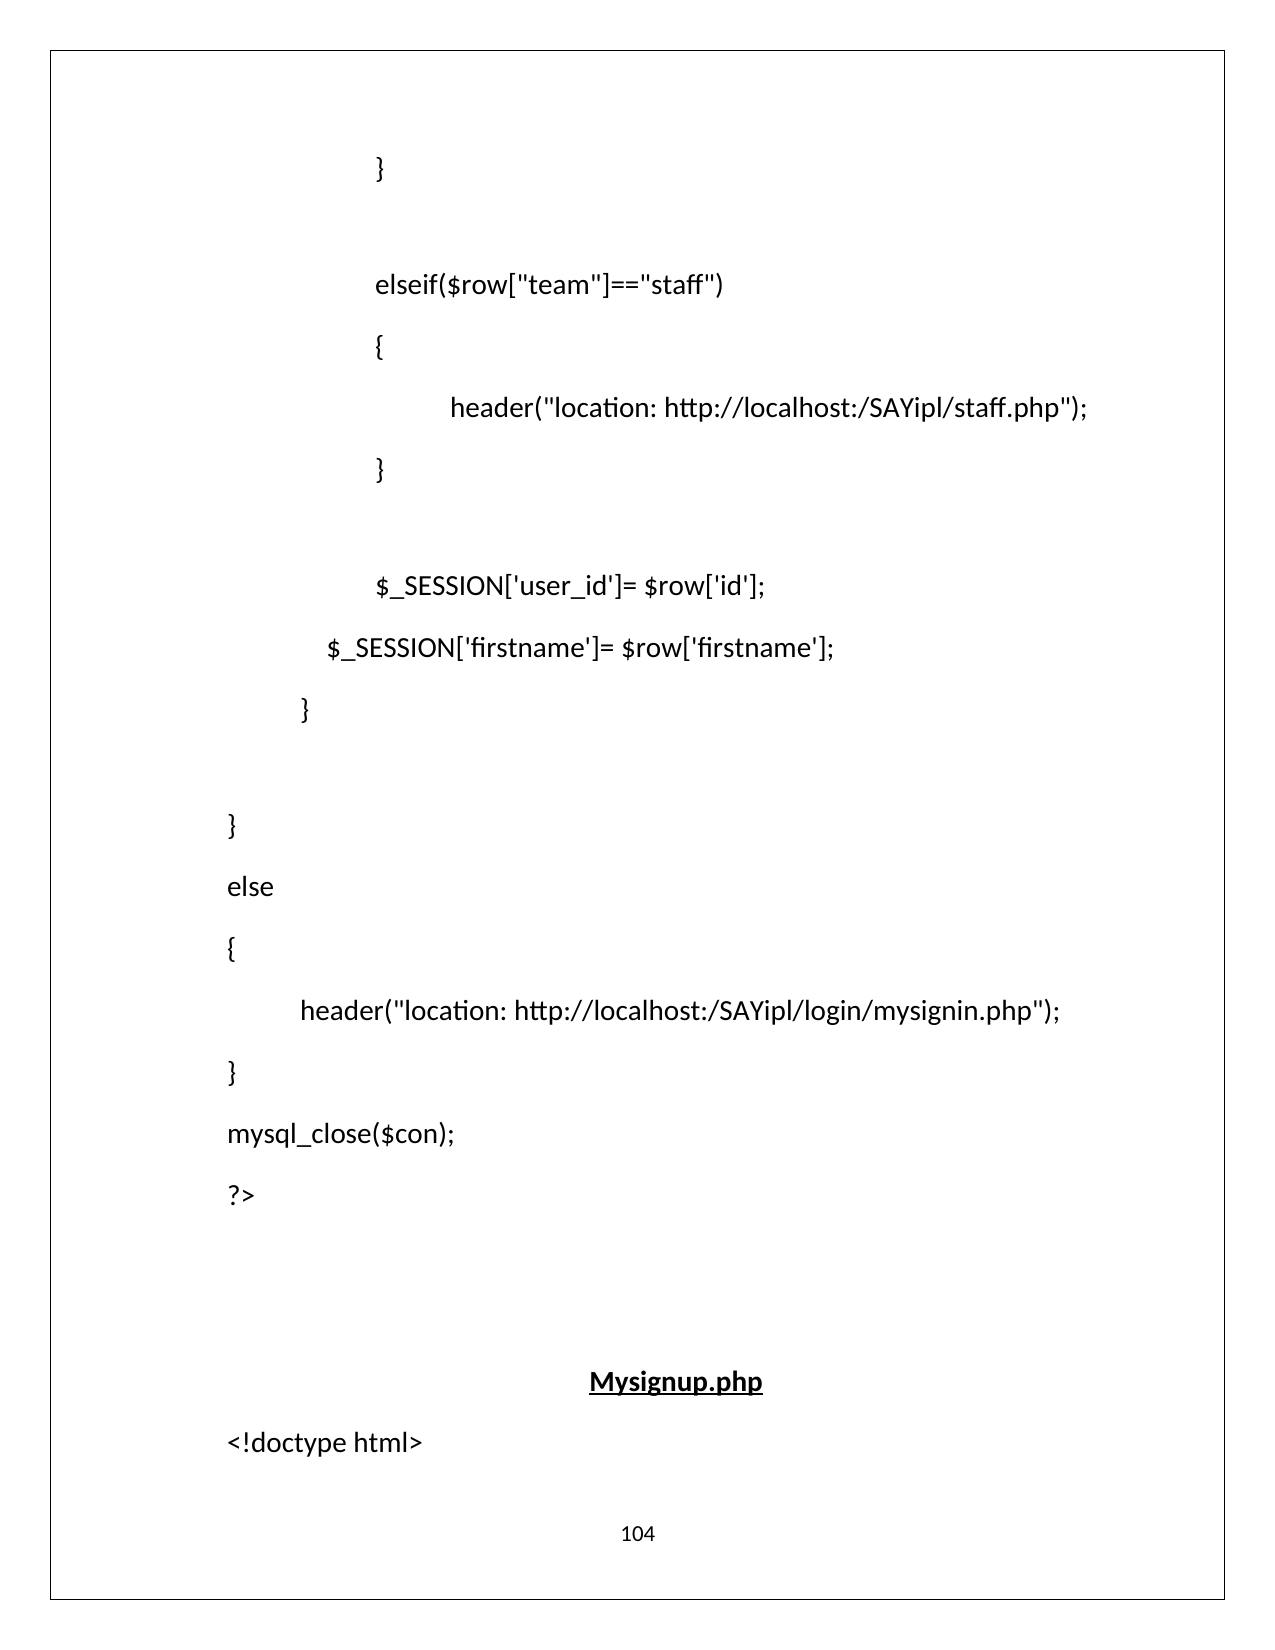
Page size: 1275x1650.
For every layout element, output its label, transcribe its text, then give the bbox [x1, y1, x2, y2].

text header("location: http://localhost:/SAYipl/login/mysignin.php"); [227, 992, 1125, 1028]
text } [227, 691, 1125, 726]
text } [227, 807, 1125, 842]
text { [227, 930, 1125, 966]
text <!doctype html> [227, 1424, 1125, 1460]
text header("location: http://localhost:/SAYipl/staff.php"); [227, 389, 1125, 425]
text } [227, 451, 1125, 487]
text } [227, 1054, 1125, 1089]
text mysql_close($con); [227, 1116, 1125, 1151]
text } [227, 150, 1125, 186]
text $_SESSION['firstname']= $row['firstname']; [227, 629, 1125, 664]
text ?> [227, 1177, 1125, 1213]
text Mysignup.php [227, 1363, 1125, 1398]
text elseif($row["team"]=="staff") [227, 266, 1125, 302]
text else [227, 868, 1125, 904]
text $_SESSION['user_id']= $row['id']; [227, 567, 1125, 603]
text { [227, 328, 1125, 363]
